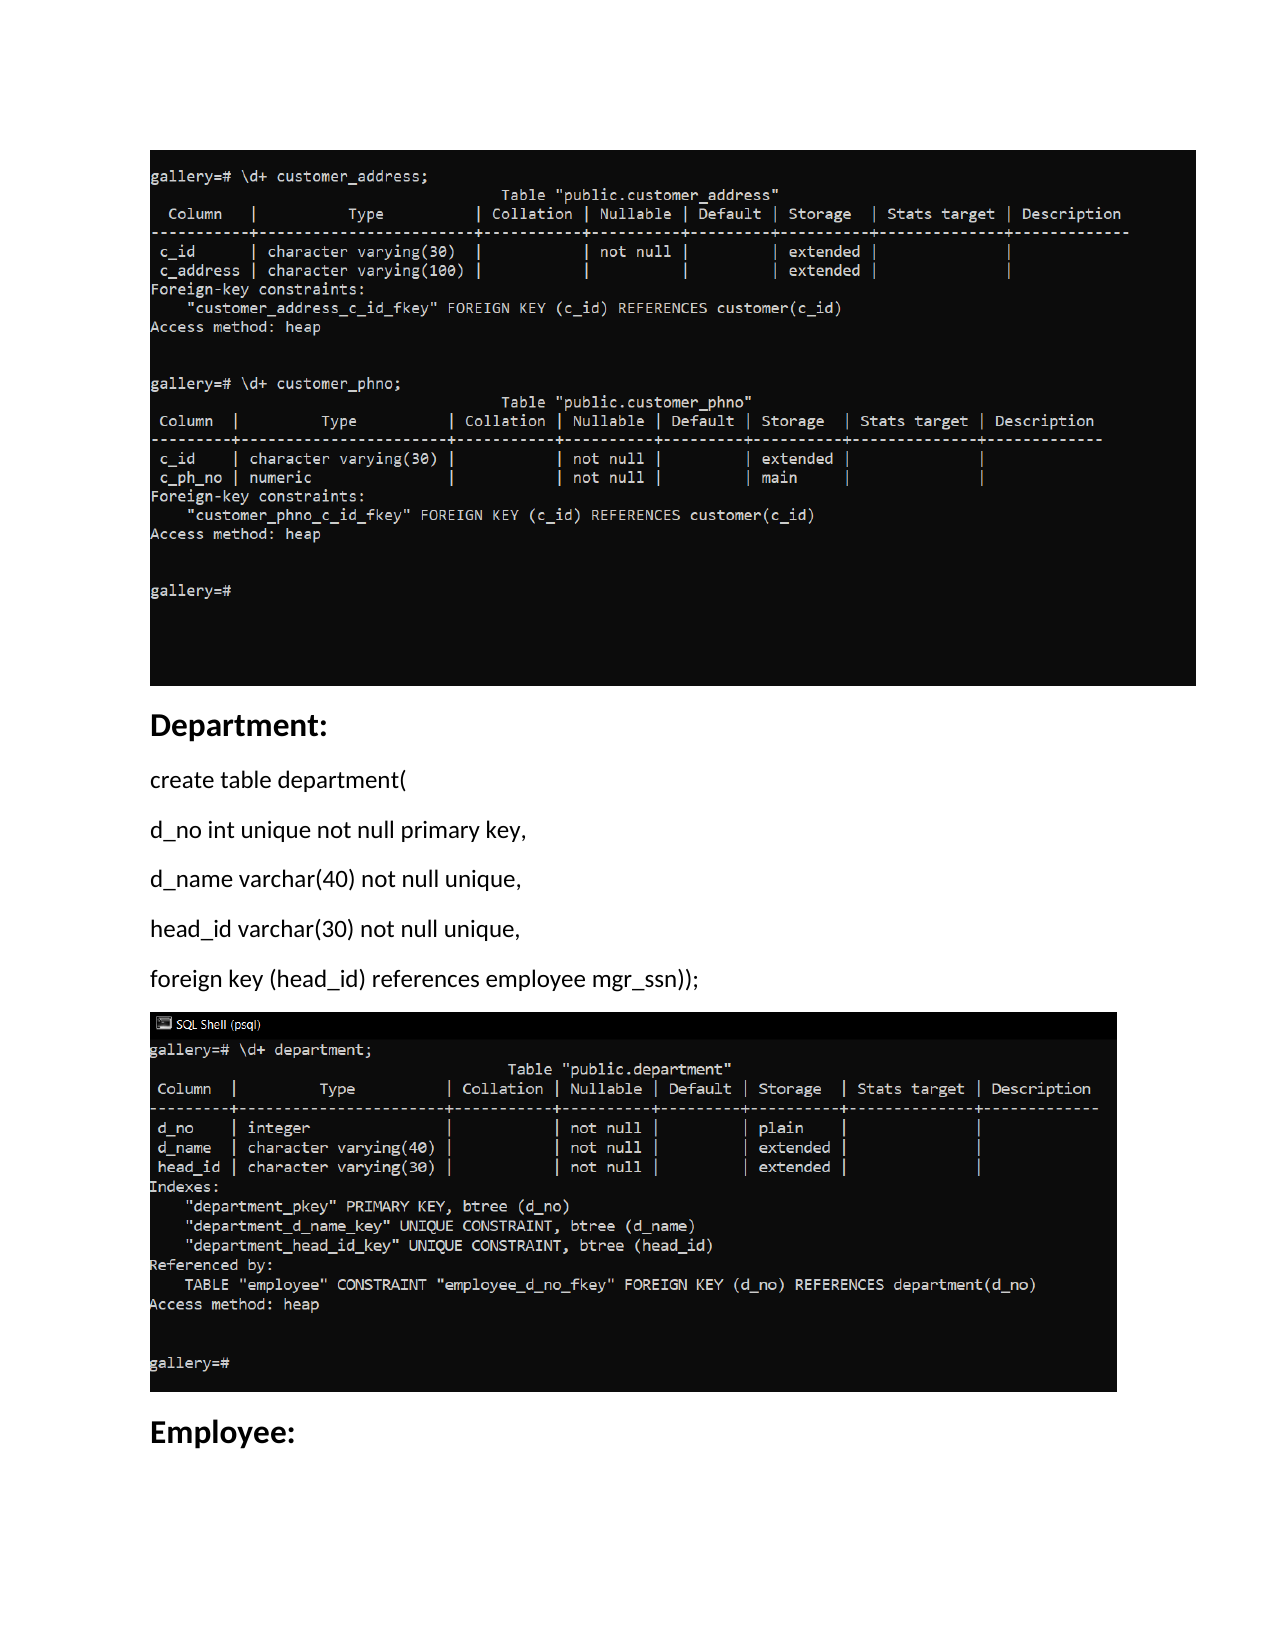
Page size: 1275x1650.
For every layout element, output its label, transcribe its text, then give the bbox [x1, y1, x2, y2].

text foreign key (head_id) references employee mgr_ssn)); [150, 963, 1125, 993]
text Department: [150, 704, 1125, 744]
text Employee: [150, 1411, 1125, 1451]
text d_no int unique not null primary key, [150, 814, 1125, 844]
text create table department( [150, 764, 1125, 795]
picture [150, 150, 1196, 686]
text head_id varchar(30) not null unique, [150, 913, 1125, 944]
picture [150, 1012, 1117, 1392]
text d_name varchar(40) not null unique, [150, 864, 1125, 894]
